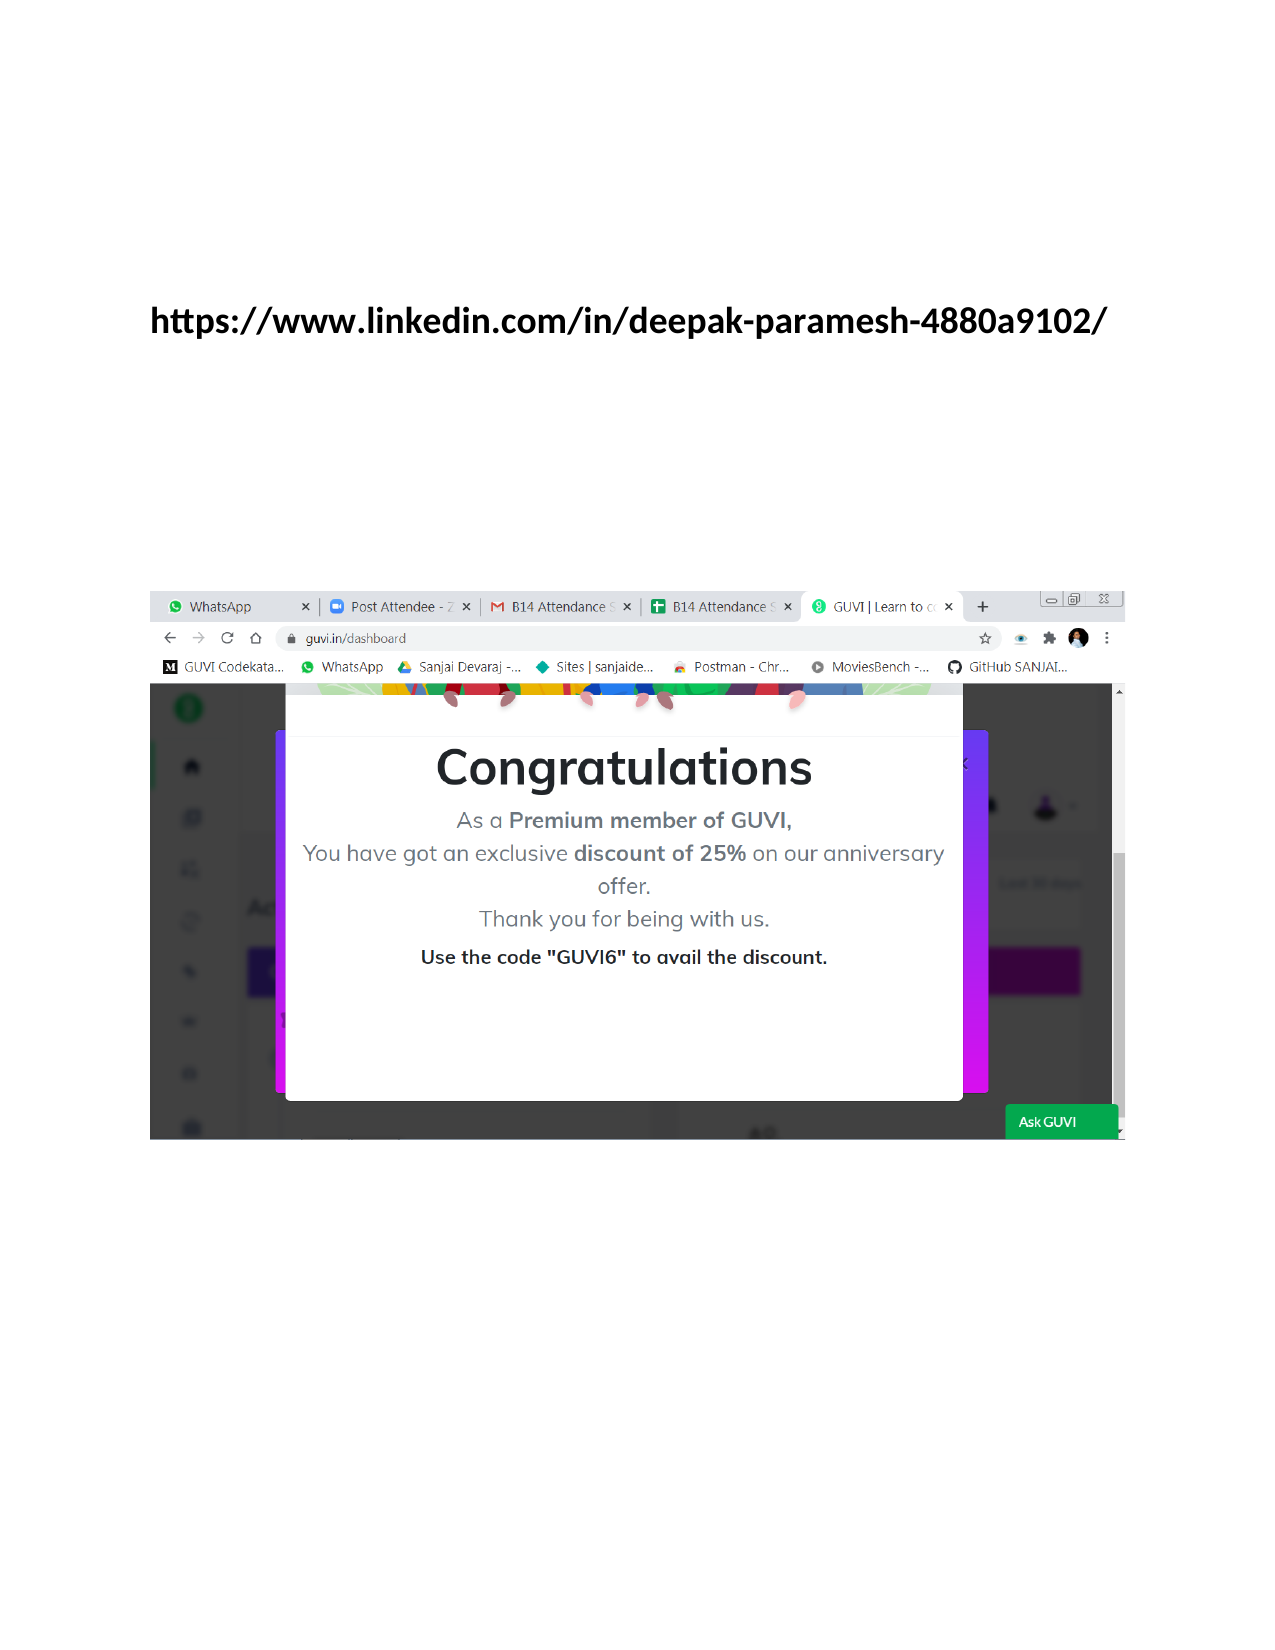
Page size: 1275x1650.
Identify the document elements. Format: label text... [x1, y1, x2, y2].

picture [150, 591, 1125, 1140]
text https://www.linkedin.com/in/deepak-paramesh-4880a9102/ [150, 297, 1125, 343]
